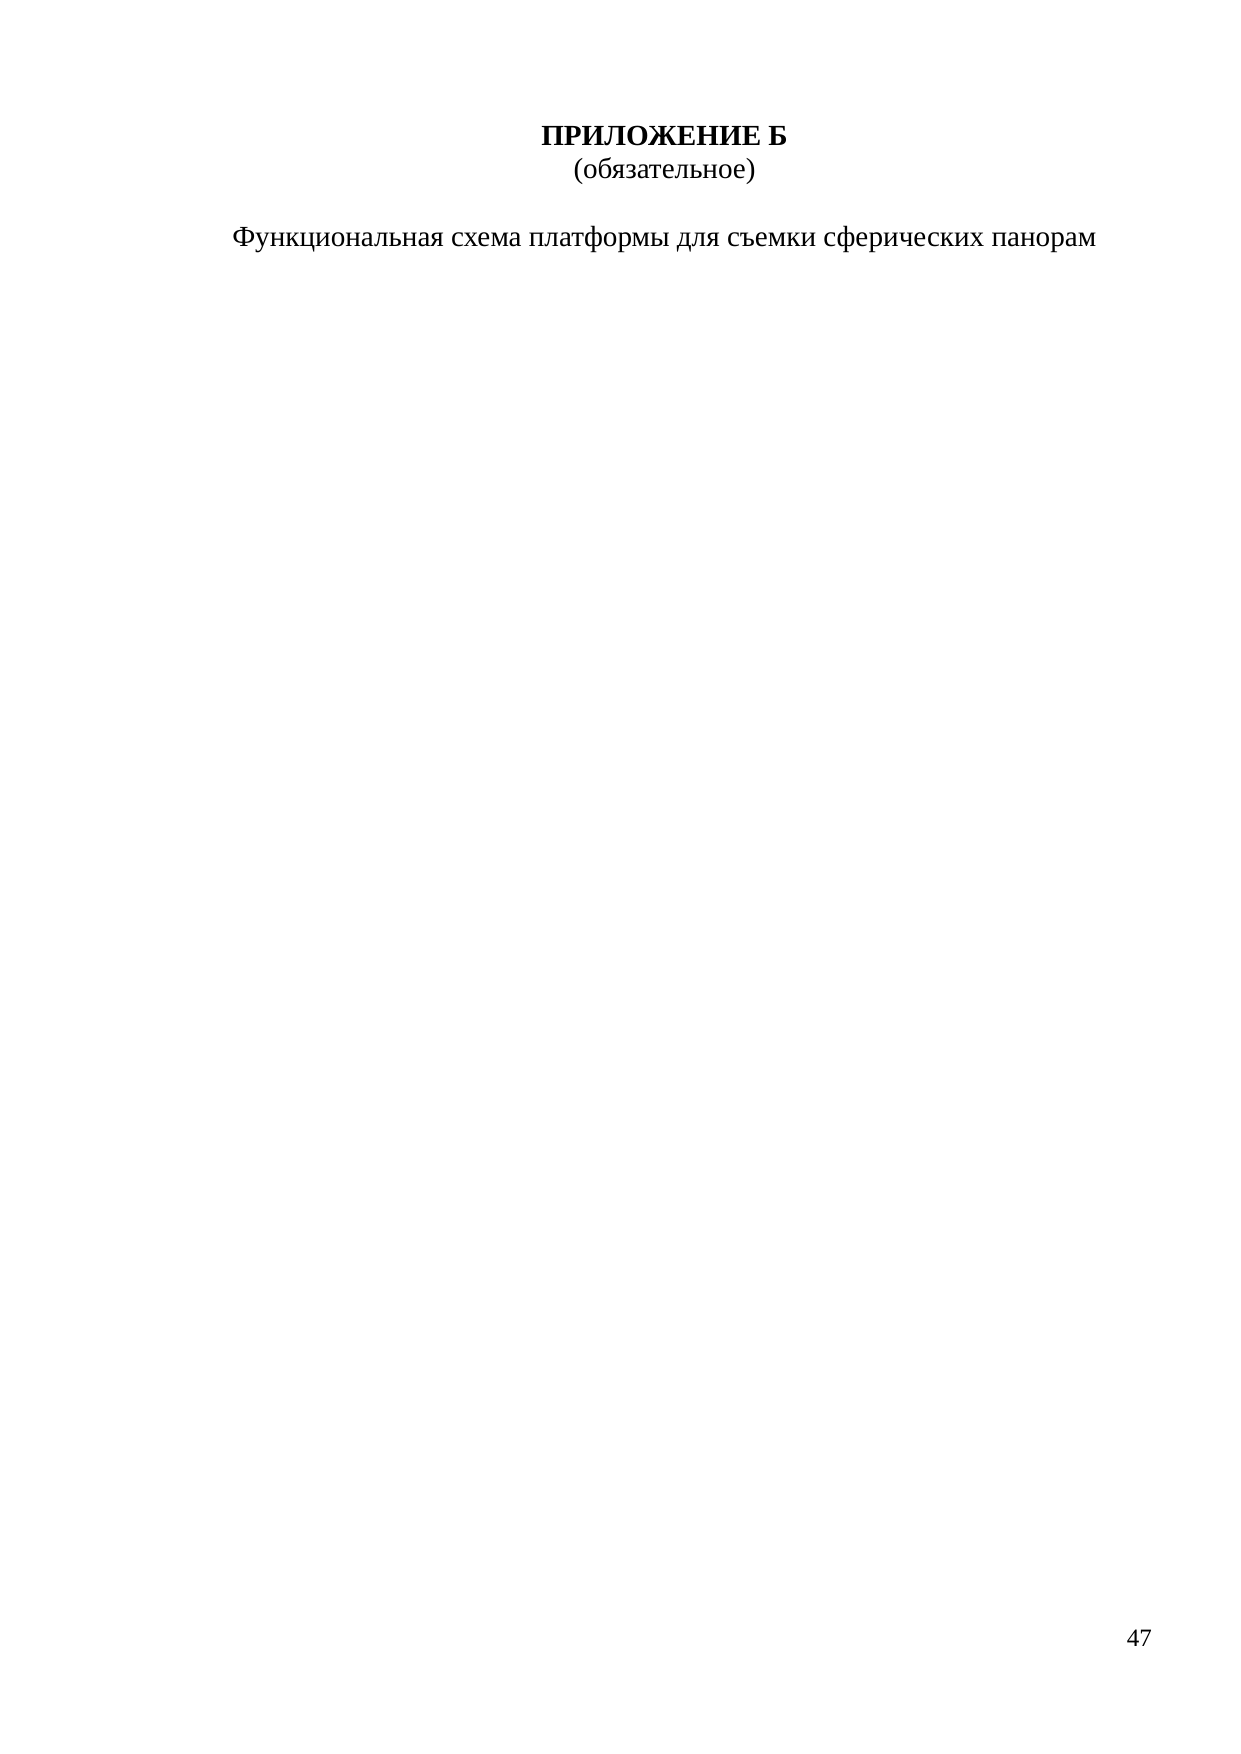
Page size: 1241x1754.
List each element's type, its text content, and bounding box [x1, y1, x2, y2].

text (обязательное) [177, 152, 1152, 185]
subtitle ПРИЛОЖЕНИЕ Б [177, 118, 1152, 152]
text Функциональная схема платформы для съемки сферических панорам [177, 219, 1152, 252]
